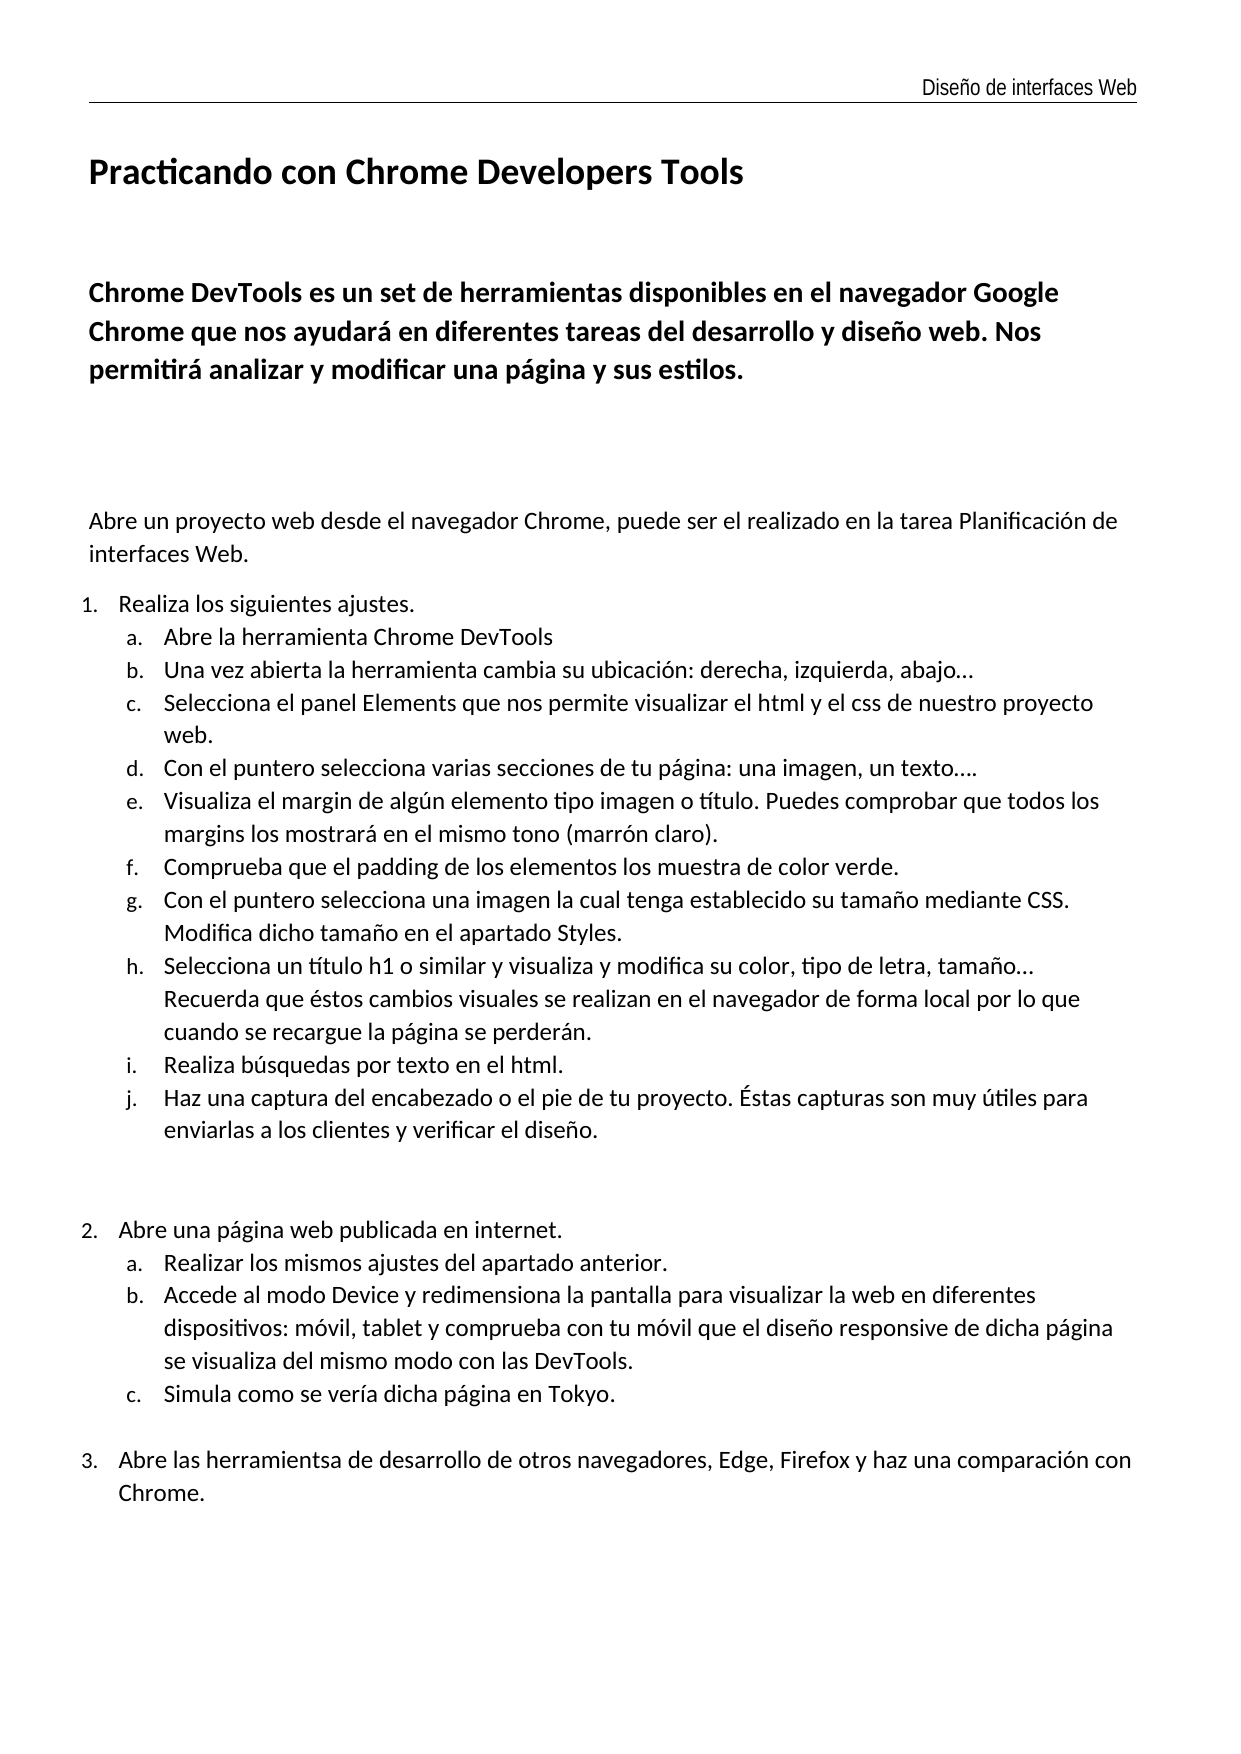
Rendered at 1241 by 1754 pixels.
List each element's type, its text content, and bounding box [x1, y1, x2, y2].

list Accede al modo Device y redimensiona la pantalla para visualizar la web en diferentes dispositivos: móvil, tablet y comprueba con tu móvil que el diseño responsive de dicha página se visualiza del mismo modo con las DevTools. [126, 1280, 1137, 1376]
list Con el puntero selecciona varias secciones de tu página: una imagen, un texto…. [126, 753, 1137, 783]
list Abre las herramientsa de desarrollo de otros navegadores, Edge, Firefox y haz una comparación con Chrome. [81, 1444, 1137, 1508]
text Chrome DevTools es un set de herramientas disponibles en el navegador Google Chrome que nos ayudará en diferentes tareas del desarrollo y diseño web. Nos permitirá analizar y modificar una página y sus estilos. [89, 274, 1137, 387]
list Visualiza el margin de algún elemento tipo imagen o título. Puedes comprobar que todos los margins los mostrará en el mismo tono (marrón claro). [126, 786, 1137, 849]
text Abre un proyecto web desde el navegador Chrome, puede ser el realizado en la tarea Planificación de interfaces Web. [89, 506, 1137, 569]
list Abre una página web publicada en internet. [81, 1214, 1137, 1244]
list Selecciona un título h1 o similar y visualiza y modifica su color, tipo de letra, tamaño… [126, 950, 1137, 981]
list Abre la herramienta Chrome DevTools [126, 621, 1137, 651]
list Realiza búsquedas por texto en el html. [126, 1049, 1137, 1079]
list Comprueba que el padding de los elementos los muestra de color verde. [126, 851, 1137, 882]
list Realizar los mismos ajustes del apartado anterior. [126, 1247, 1137, 1277]
list Una vez abierta la herramienta cambia su ubicación: derecha, izquierda, abajo… [126, 654, 1137, 684]
list Realiza los siguientes ajustes. [81, 588, 1137, 618]
list Haz una captura del encabezado o el pie de tu proyecto. Éstas capturas son muy útiles para enviarlas a los clientes y verificar el diseño. [126, 1082, 1137, 1145]
list Con el puntero selecciona una imagen la cual tenga establecido su tamaño mediante CSS. Modifica dicho tamaño en el apartado Styles. [126, 884, 1137, 948]
text Practicando con Chrome Developers Tools [89, 148, 1137, 193]
list Selecciona el panel Elements que nos permite visualizar el html y el css de nuestro proyecto web. [126, 687, 1137, 750]
list Recuerda que éstos cambios visuales se realizan en el navegador de forma local por lo que cuando se recargue la página se perderán. [164, 983, 1137, 1046]
list Simula como se vería dicha página en Tokyo. [126, 1378, 1137, 1409]
